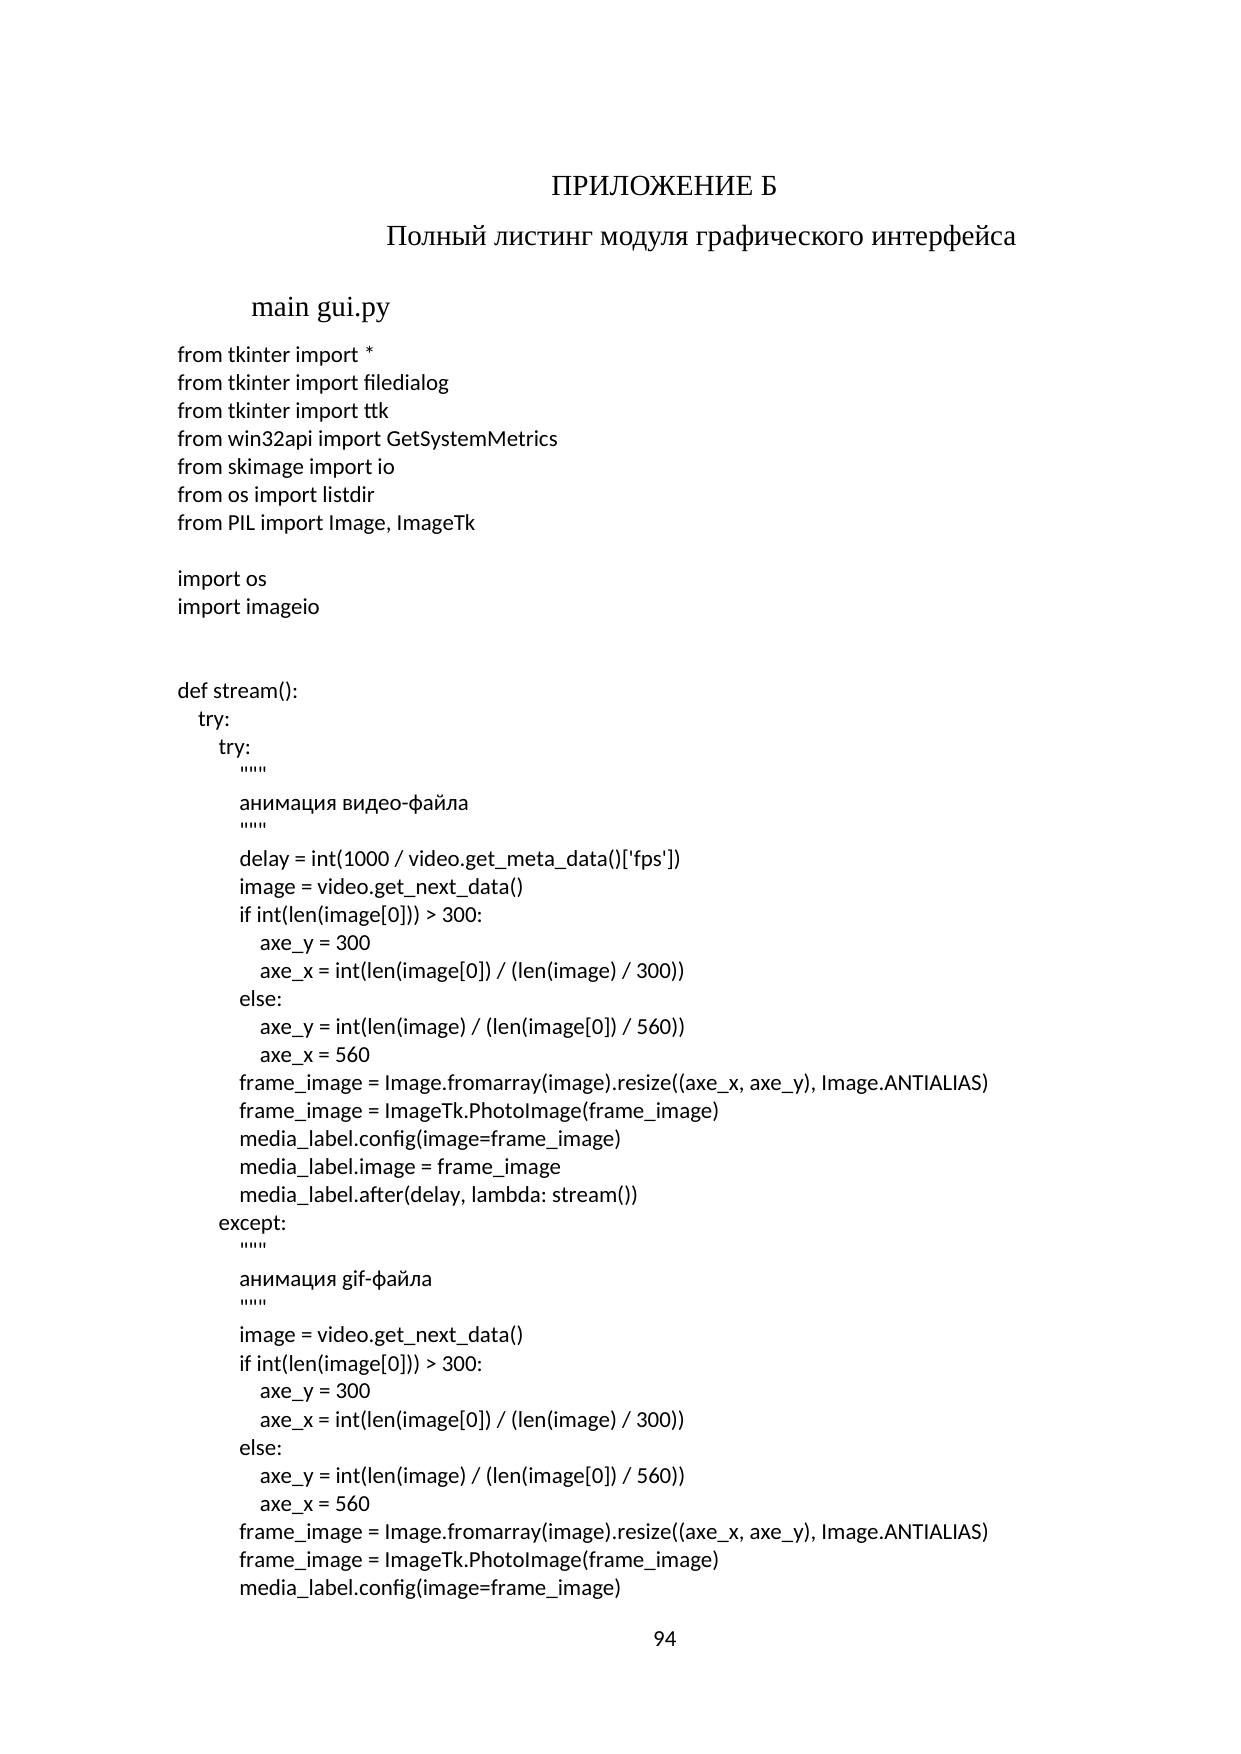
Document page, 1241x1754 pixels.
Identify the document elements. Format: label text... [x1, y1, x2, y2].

text except: [177, 1208, 1152, 1237]
text else: [177, 984, 1152, 1012]
text media_label.after(delay, lambda: stream()) [177, 1181, 1152, 1208]
text axe_x = int(len(image[0]) / (len(image) / 300)) [177, 1405, 1152, 1433]
text delay = int(1000 / video.get_meta_data()['fps']) [177, 844, 1152, 872]
text from skimage import io [177, 452, 1152, 480]
text """ [177, 760, 1152, 788]
text def stream(): [177, 676, 1152, 704]
text from win32api import GetSystemMetrics [177, 424, 1152, 452]
text axe_y = int(len(image) / (len(image[0]) / 560)) [177, 1012, 1152, 1040]
text image = video.get_next_data() [177, 1321, 1152, 1349]
text import os [177, 564, 1152, 592]
text try: [177, 732, 1152, 760]
text frame_image = Image.fromarray(image).resize((axe_x, axe_y), Image.ANTIALIAS) [177, 1068, 1152, 1096]
text try: [177, 704, 1152, 732]
text media_label.config(image=frame_image) [177, 1573, 1152, 1601]
text axe_x = int(len(image[0]) / (len(image) / 300)) [177, 956, 1152, 984]
text from os import listdir [177, 480, 1152, 508]
text image = video.get_next_data() [177, 872, 1152, 900]
text if int(len(image[0])) > 300: [177, 1349, 1152, 1377]
text frame_image = ImageTk.PhotoImage(frame_image) [177, 1096, 1152, 1124]
text axe_x = 560 [177, 1040, 1152, 1068]
text axe_y = 300 [177, 1377, 1152, 1405]
text frame_image = ImageTk.PhotoImage(frame_image) [177, 1545, 1152, 1573]
text axe_y = 300 [177, 928, 1152, 956]
text else: [177, 1433, 1152, 1461]
text main gui.py [177, 289, 1152, 323]
text from tkinter import * [177, 340, 1152, 368]
text axe_x = 560 [177, 1489, 1152, 1517]
text """ [177, 1237, 1152, 1264]
text from PIL import Image, ImageTk [177, 508, 1152, 536]
text анимация видео-файла [177, 788, 1152, 816]
text frame_image = Image.fromarray(image).resize((axe_x, axe_y), Image.ANTIALIAS) [177, 1517, 1152, 1545]
text if int(len(image[0])) > 300: [177, 900, 1152, 928]
text анимация gif-файла [177, 1264, 1152, 1293]
text axe_y = int(len(image) / (len(image[0]) / 560)) [177, 1461, 1152, 1489]
text """ [177, 816, 1152, 844]
text Приложение Б [177, 168, 1152, 202]
text import imageio [177, 592, 1152, 620]
text media_label.config(image=frame_image) [177, 1124, 1152, 1152]
text media_label.image = frame_image [177, 1152, 1152, 1181]
text """ [177, 1293, 1152, 1321]
text from tkinter import filedialog [177, 368, 1152, 396]
text from tkinter import ttk [177, 396, 1152, 424]
text Полный листинг модуля графического интерфейса [251, 218, 1152, 252]
